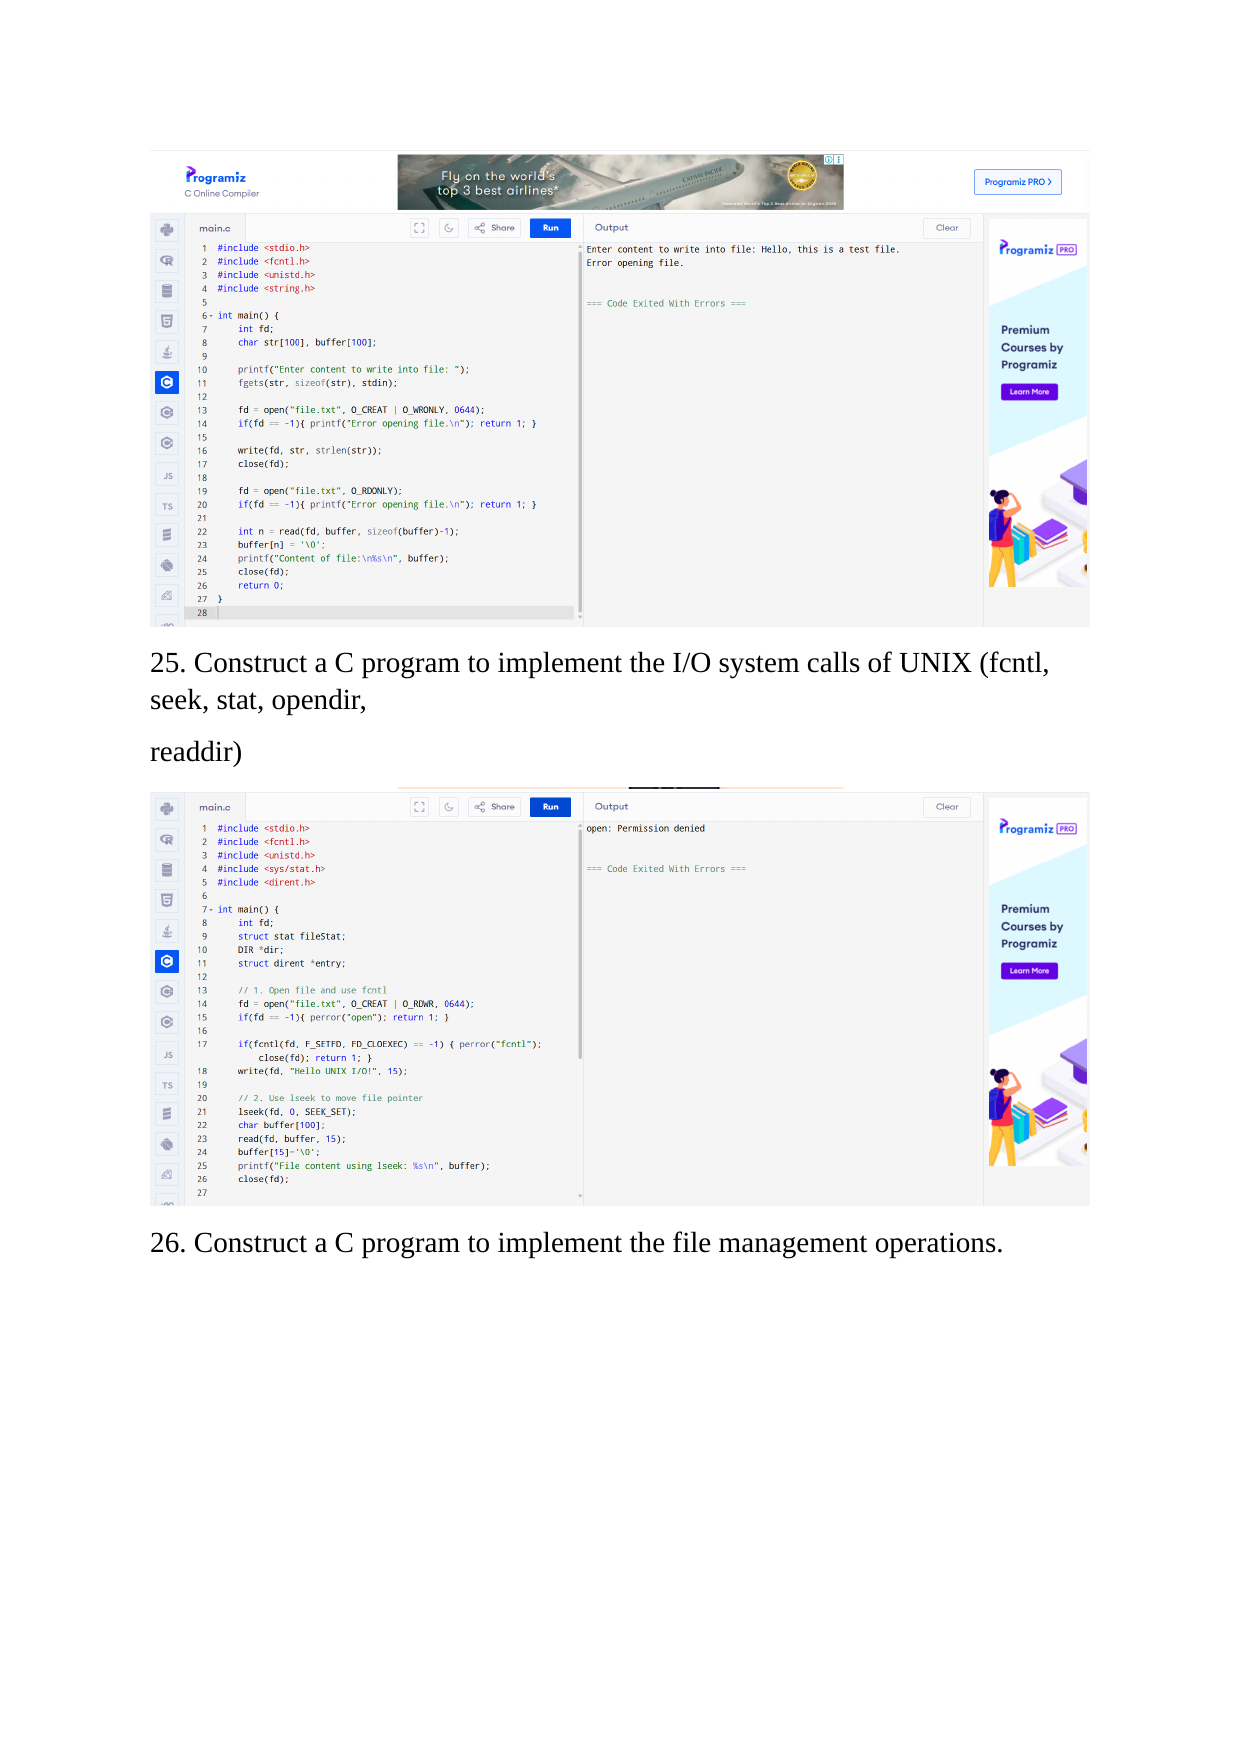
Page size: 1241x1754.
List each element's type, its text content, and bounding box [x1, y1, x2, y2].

text readdir) [150, 734, 1090, 768]
text 25. Construct a C program to implement the I/O system calls of UNIX (fcntl, seek, stat, opendir, [150, 646, 1090, 715]
picture [150, 150, 1091, 627]
picture [150, 787, 1090, 1206]
text 26. Construct a C program to implement the file management operations. [150, 1225, 1090, 1258]
